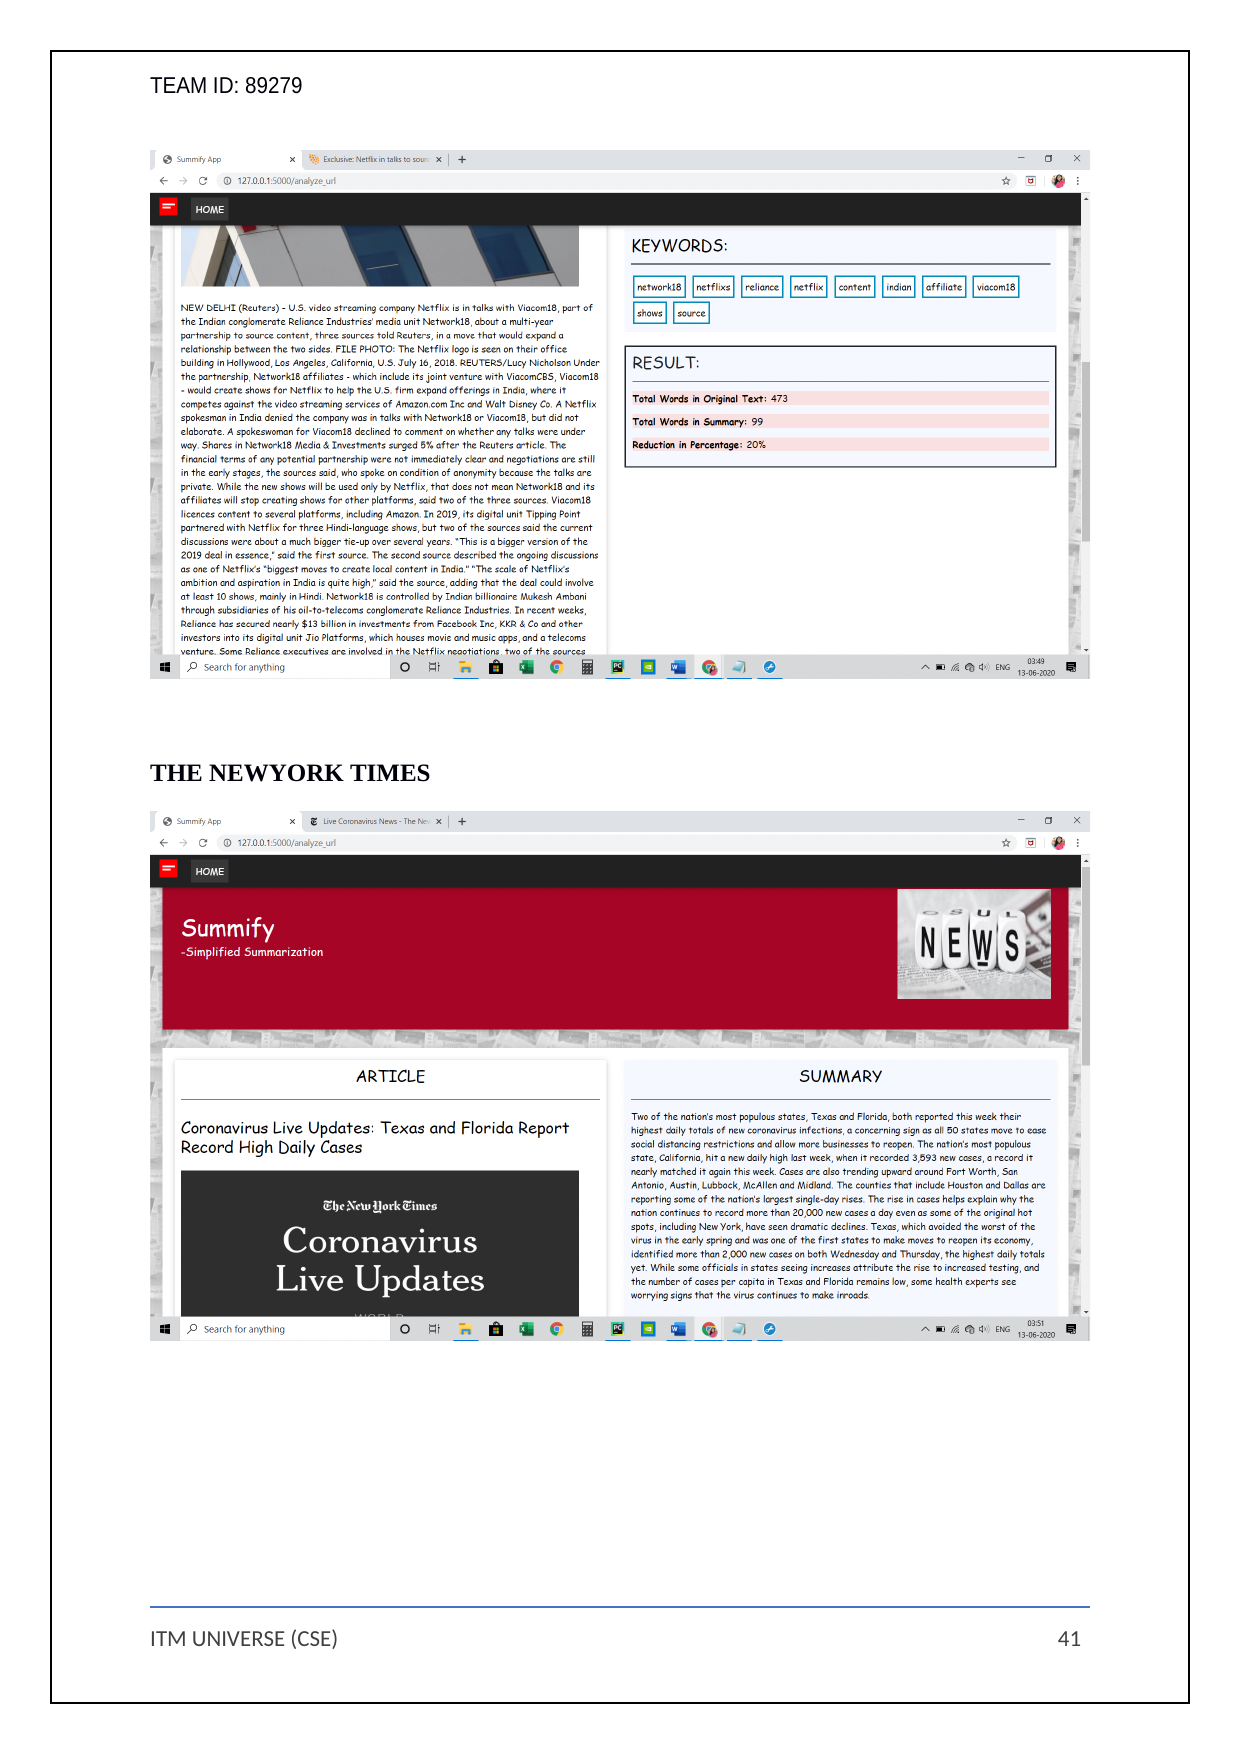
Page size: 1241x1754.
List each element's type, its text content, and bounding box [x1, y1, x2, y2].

text THE NEWYORK TIMES [150, 758, 1090, 786]
picture [150, 811, 1091, 1341]
picture [150, 150, 1091, 679]
